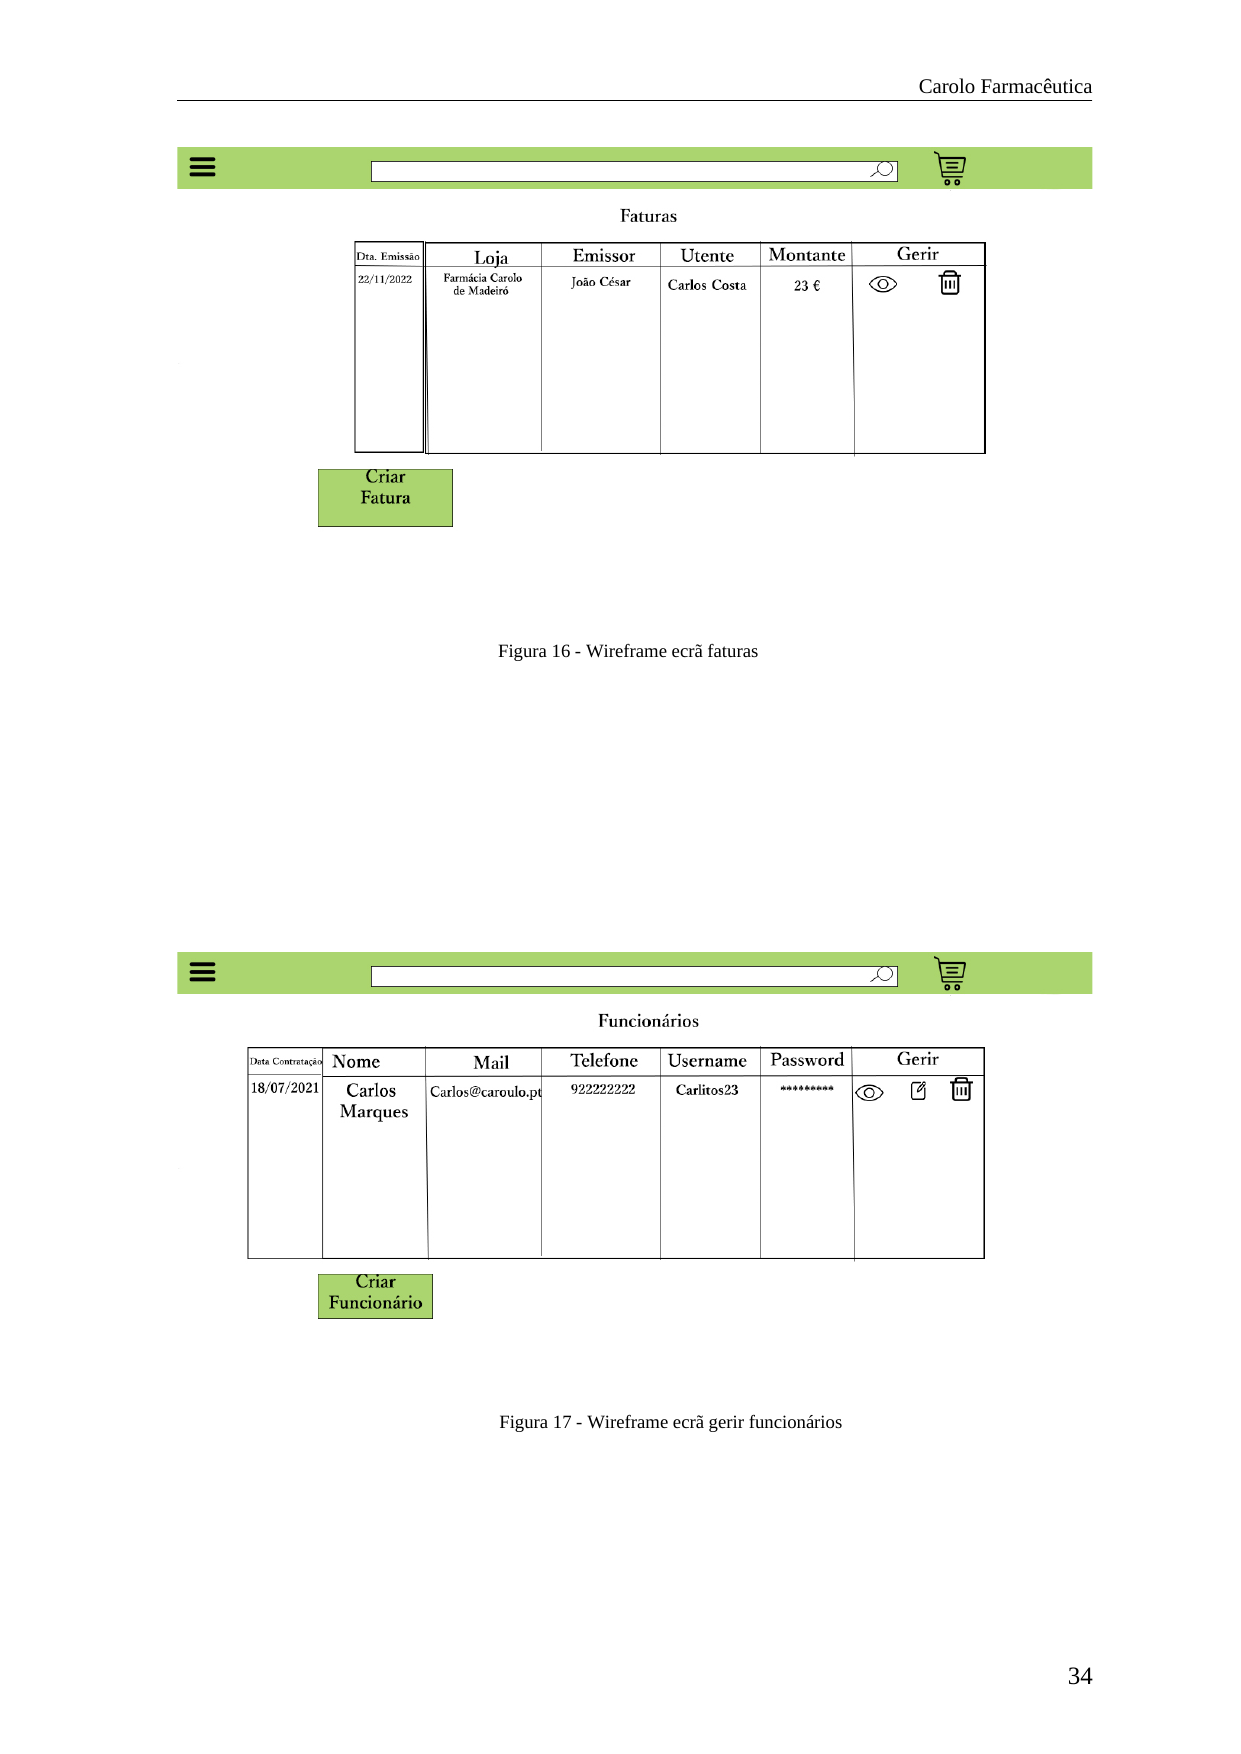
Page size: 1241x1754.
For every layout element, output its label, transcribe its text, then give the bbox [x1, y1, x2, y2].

picture [177, 952, 1093, 1410]
text Figura 16 - Wireframe ecrã faturas [498, 640, 759, 662]
text Figura 17 - Wireframe ecrã gerir funcionários [499, 1411, 843, 1432]
picture [177, 147, 1093, 605]
